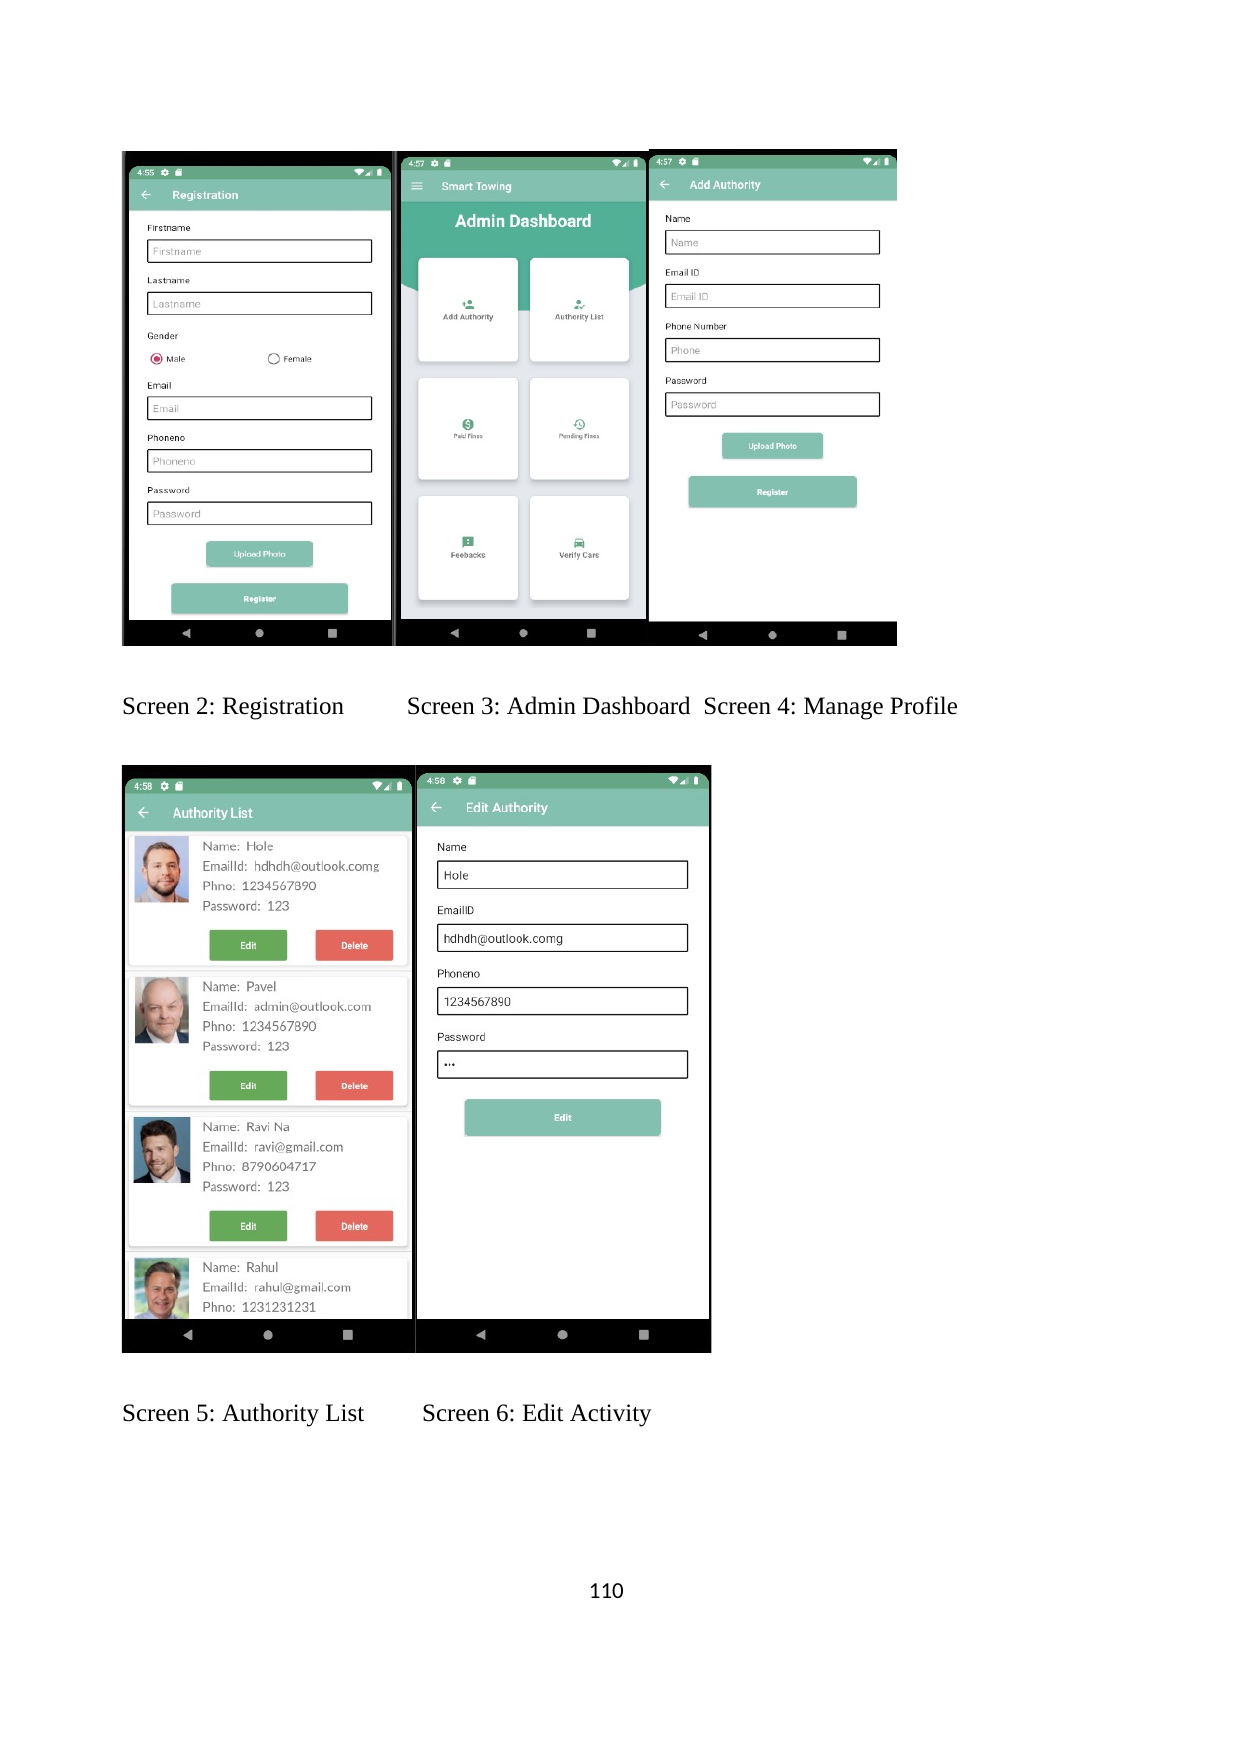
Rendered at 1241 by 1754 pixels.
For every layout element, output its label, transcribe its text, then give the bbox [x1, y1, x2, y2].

picture [121, 149, 897, 646]
picture [121, 765, 712, 1353]
text Screen 2: Registration Screen 3: Admin Dashboard Screen 4: Manage Profile [122, 691, 1090, 720]
text Screen 5: Authority List Screen 6: Edit Activity [122, 1398, 1090, 1427]
